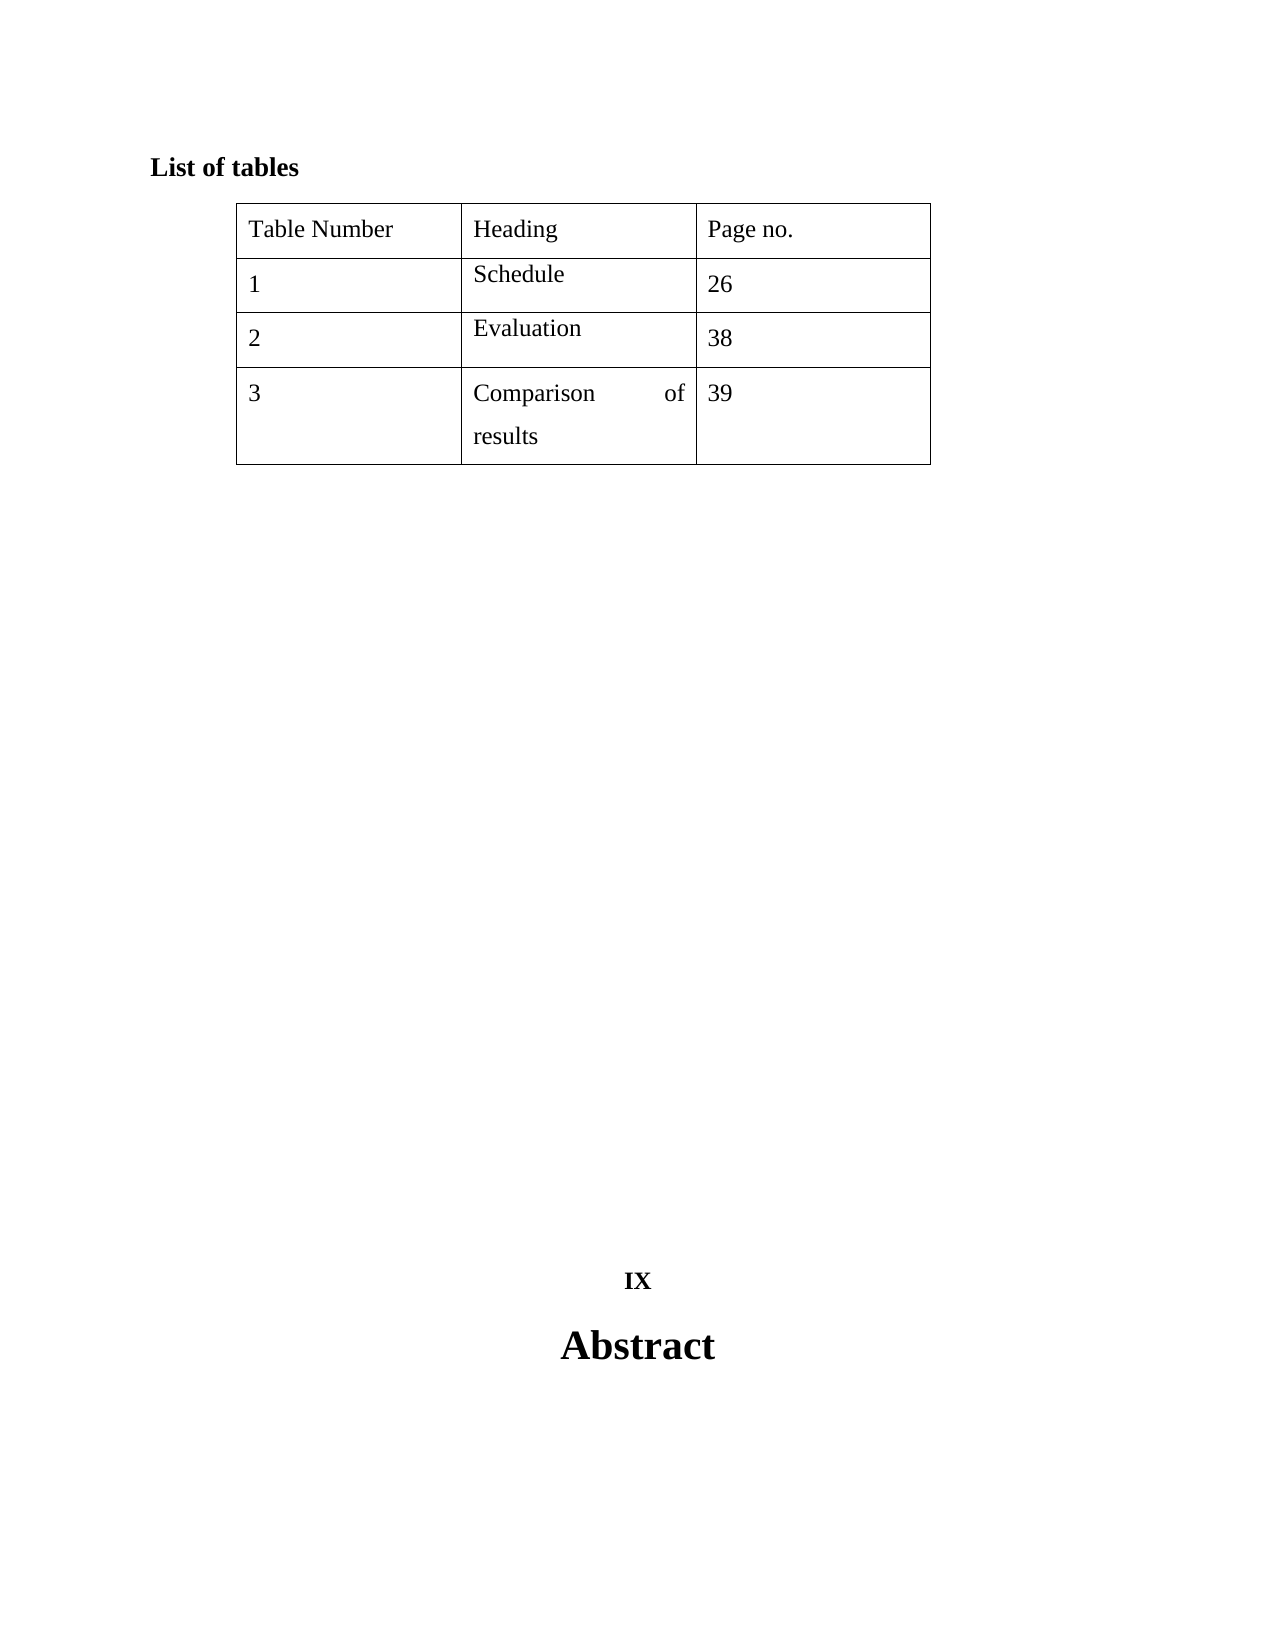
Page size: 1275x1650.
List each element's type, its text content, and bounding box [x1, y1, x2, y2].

text Abstract [150, 1320, 1125, 1368]
text IX [150, 1266, 1125, 1295]
text List of tables [150, 151, 1125, 182]
